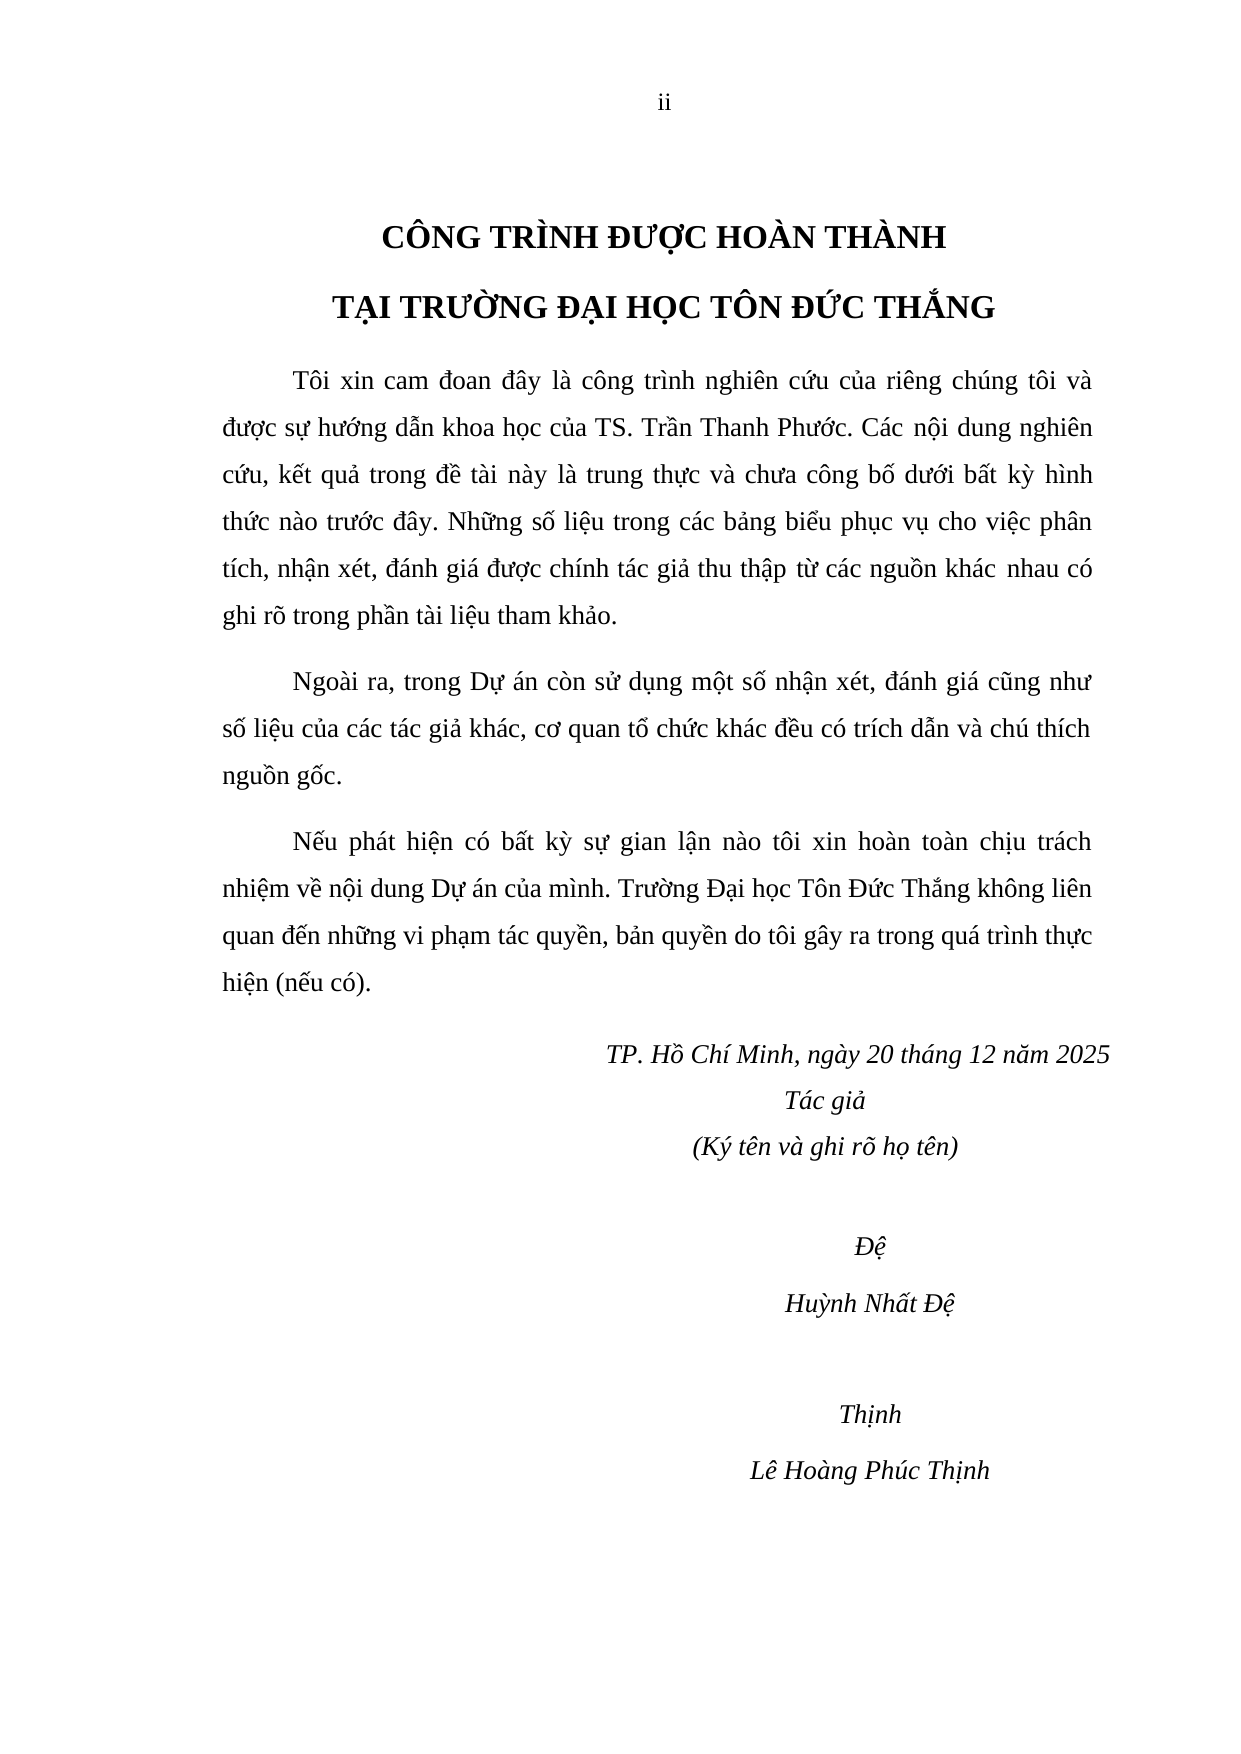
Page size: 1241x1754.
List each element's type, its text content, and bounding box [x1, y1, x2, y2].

text Lê Hoàng Phúc Thịnh [207, 1454, 1122, 1485]
text Ngoài ra, trong Dự án còn sử dụng một số nhận xét, đánh giá cũng như số liệu của các tác giả khác, cơ quan tổ chức khác đều có trích dẫn và chú thích nguồn gốc. [222, 665, 1093, 790]
text CÔNG TRÌNH ĐƯỢC HOÀN THÀNH [207, 217, 1121, 256]
text Huỳnh Nhất Đệ [207, 1287, 1122, 1318]
text Đệ [207, 1230, 1122, 1262]
text (Ký tên và ghi rõ họ tên) [617, 1130, 1036, 1161]
text Tác giả [616, 1084, 1036, 1115]
text TẠI TRƯỜNG ĐẠI HỌC TÔN ĐỨC THẮNG [207, 288, 1121, 326]
text Nếu phát hiện có bất kỳ sự gian lận nào tôi xin hoàn toàn chịu trách nhiệm về nội dung Dự án của mình. Trường Đại học Tôn Đức Thắng không liên quan đến những vi phạm tác quyền, bản quyền do tôi gây ra trong quá trình thực hiện (nếu có). [222, 825, 1093, 997]
text Tôi xin cam đoan đây là công trình nghiên cứu của riêng chúng tôi và được sự hướng dẫn khoa học của TS. Trần Thanh Phước. Các nội dung nghiên cứu, kết quả trong đề tài này là trung thực và chưa công bố dưới bất kỳ hình thức nào trước đây. Những số liệu trong các bảng biểu phục vụ cho việc phân tích, nhận xét, đánh giá được chính tác giả thu thập từ các nguồn khác nhau có ghi rõ trong phần tài liệu tham khảo. [222, 364, 1093, 631]
text Thịnh [207, 1398, 1122, 1429]
text TP. Hồ Chí Minh, ngày 20 tháng 12 năm 2025 [606, 1038, 1122, 1069]
